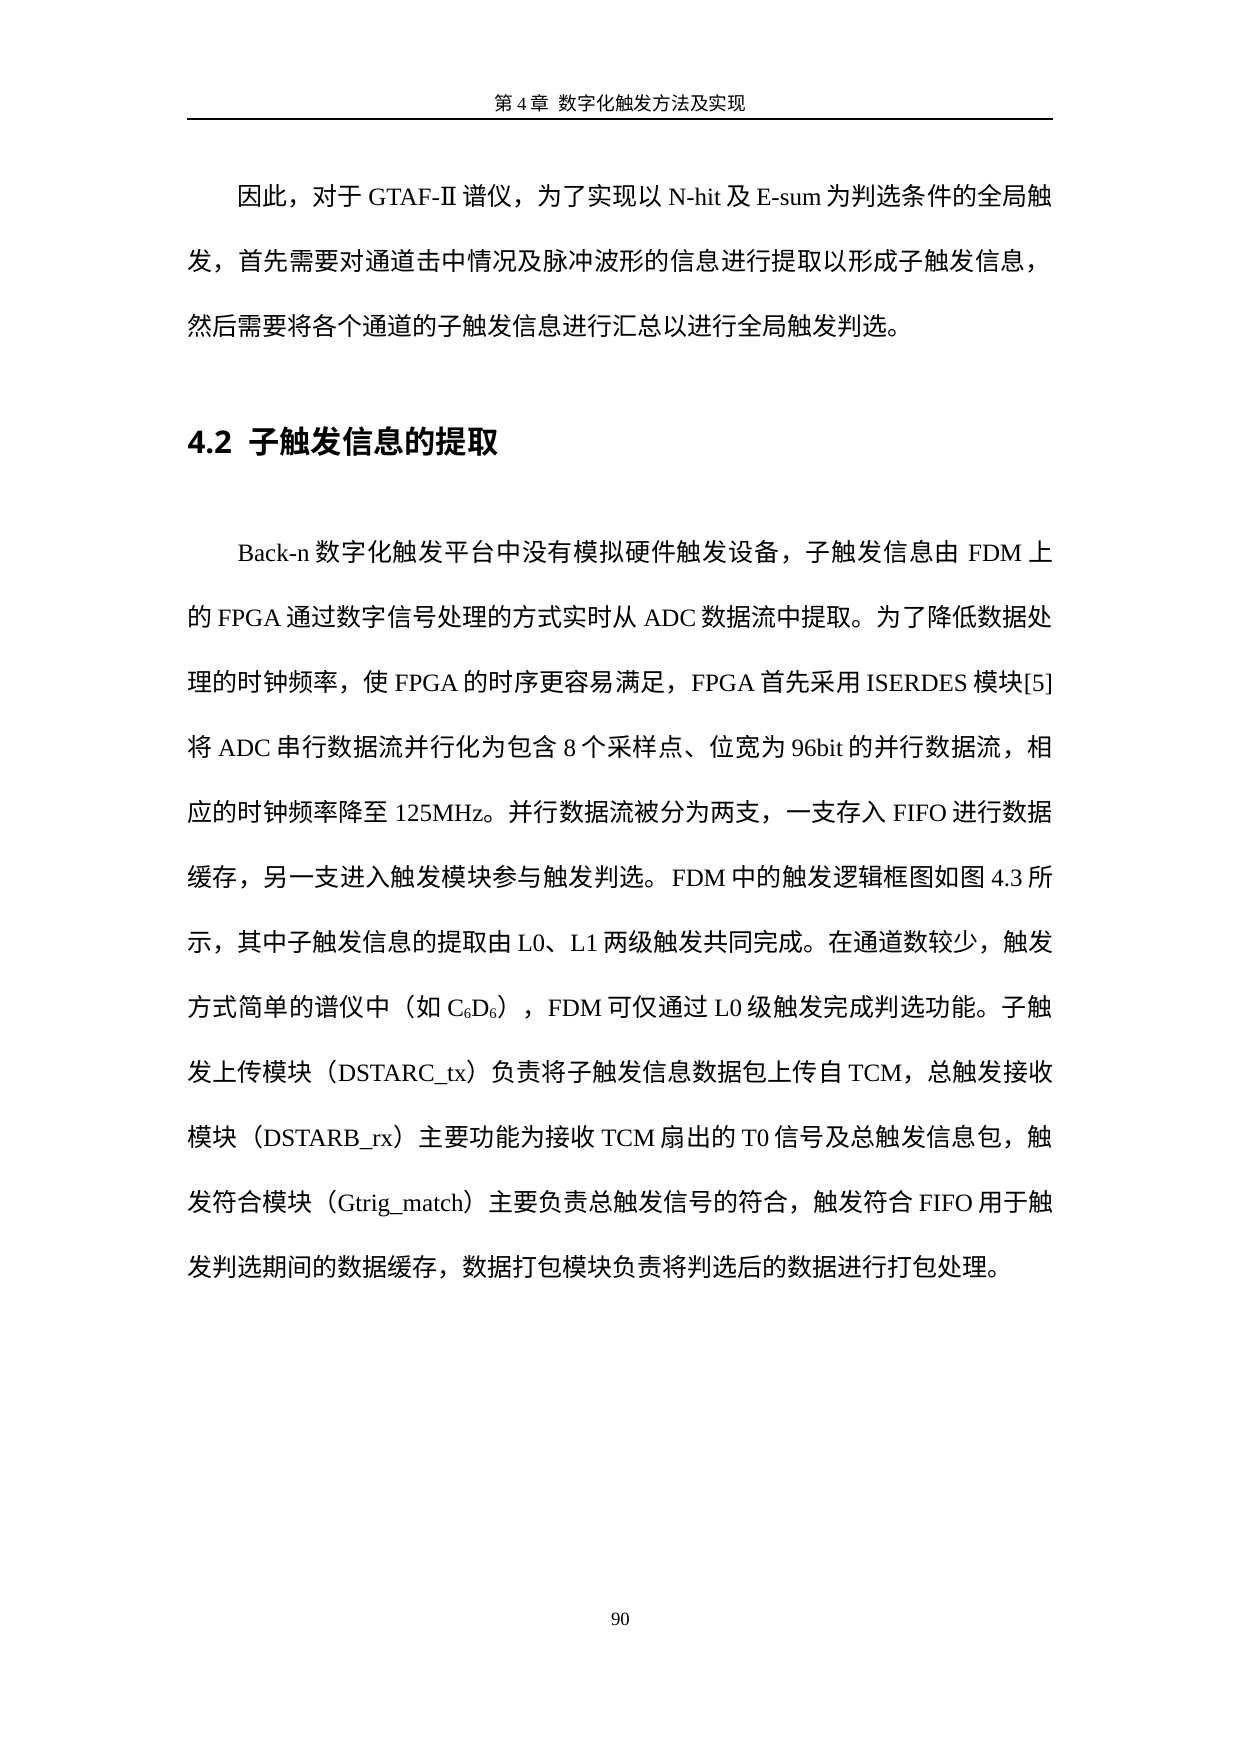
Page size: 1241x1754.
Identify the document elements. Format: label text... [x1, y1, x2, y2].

text Back-n数字化触发平台中没有模拟硬件触发设备，子触发信息由FDM上的FPGA通过数字信号处理的方式实时从ADC数据流中提取。为了降低数据处理的时钟频率，使FPGA的时序更容易满足，FPGA首先采用ISERDES模块[5]将ADC串行数据流并行化为包含8个采样点、位宽为96bit的并行数据流，相应的时钟频率降至125MHz。并行数据流被分为两支，一支存入FIFO进行数据缓存，另一支进入触发模块参与触发判选。FDM中的触发逻辑框图如图4.3所示，其中子触发信息的提取由L0、L1两级触发共同完成。在通道数较少，触发方式简单的谱仪中（如C6D6），FDM可仅通过L0级触发完成判选功能。子触发上传模块（DSTARC_tx）负责将子触发信息数据包上传自TCM，总触发接收模块（DSTARB_rx）主要功能为接收TCM扇出的T0信号及总触发信息包，触发符合模块（Gtrig_match）主要负责总触发信号的符合，触发符合FIFO用于触发判选期间的数据缓存，数据打包模块负责将判选后的数据进行打包处理。 [187, 518, 1053, 1298]
subtitle 4.2 子触发信息的提取 [187, 407, 1053, 472]
text 因此，对于GTAF-Ⅱ谱仪，为了实现以N-hit及E-sum为判选条件的全局触发，首先需要对通道击中情况及脉冲波形的信息进行提取以形成子触发信息，然后需要将各个通道的子触发信息进行汇总以进行全局触发判选。 [187, 162, 1053, 357]
